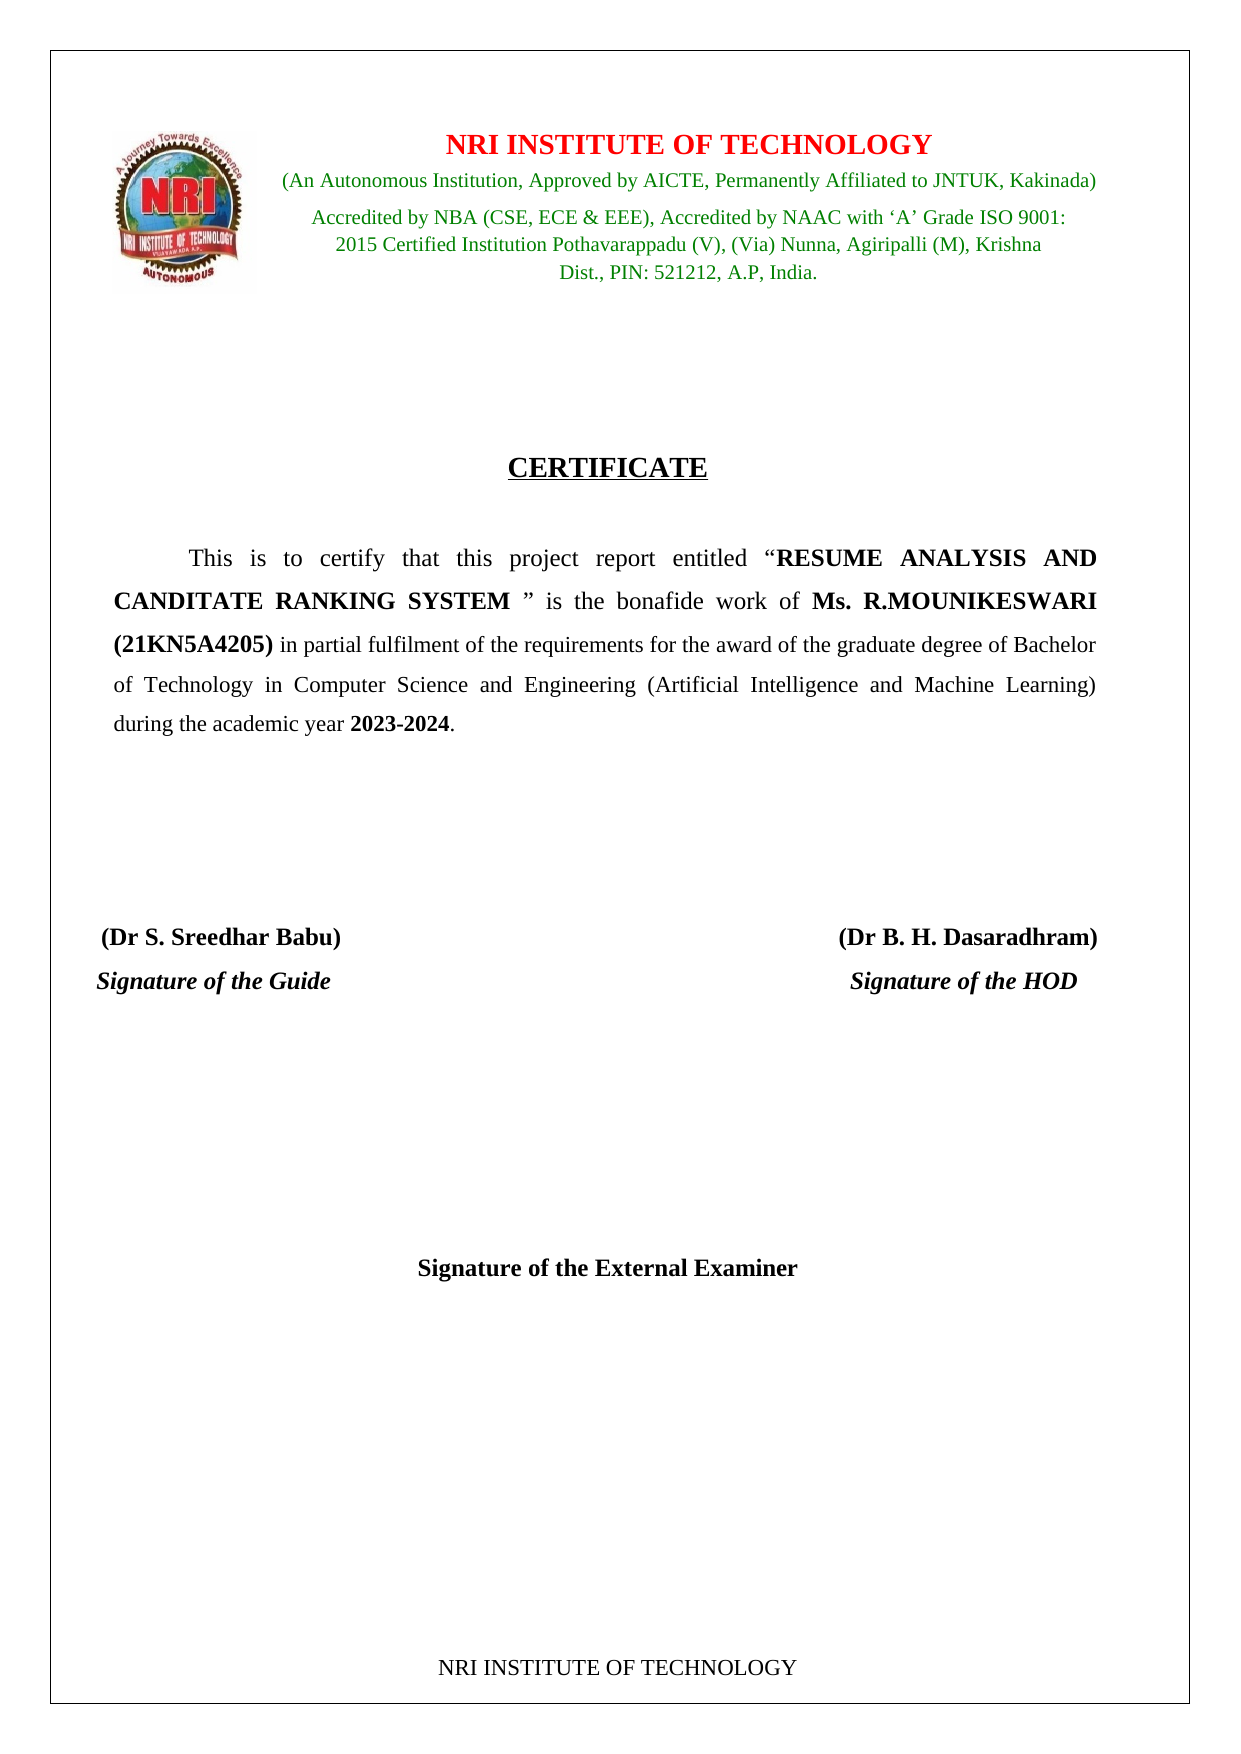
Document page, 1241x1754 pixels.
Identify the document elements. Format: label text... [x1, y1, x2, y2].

text Signature of the External Examiner [264, 1196, 951, 1282]
picture [112, 131, 257, 294]
text (Dr S. Sreedhar Babu) (Dr B. H. Dasaradhram) [90, 922, 1103, 951]
text This is to certify that this project report entitled “RESUME ANALYSIS AND CANDITATE RANKING SYSTEM ” is the bonafide work of Ms. R.MOUNIKESWARI (21KN5A4205) in partial fulfilment of the requirements for the award of the graduate degree of Bachelor of Technology in Computer Science and Engineering (Artificial Intelligence and Machine Learning) during the academic year 2023-2024. [113, 543, 1097, 737]
text Signature of the Guide Signature of the HOD [90, 966, 1110, 994]
subtitle CERTIFICATE [264, 450, 951, 483]
